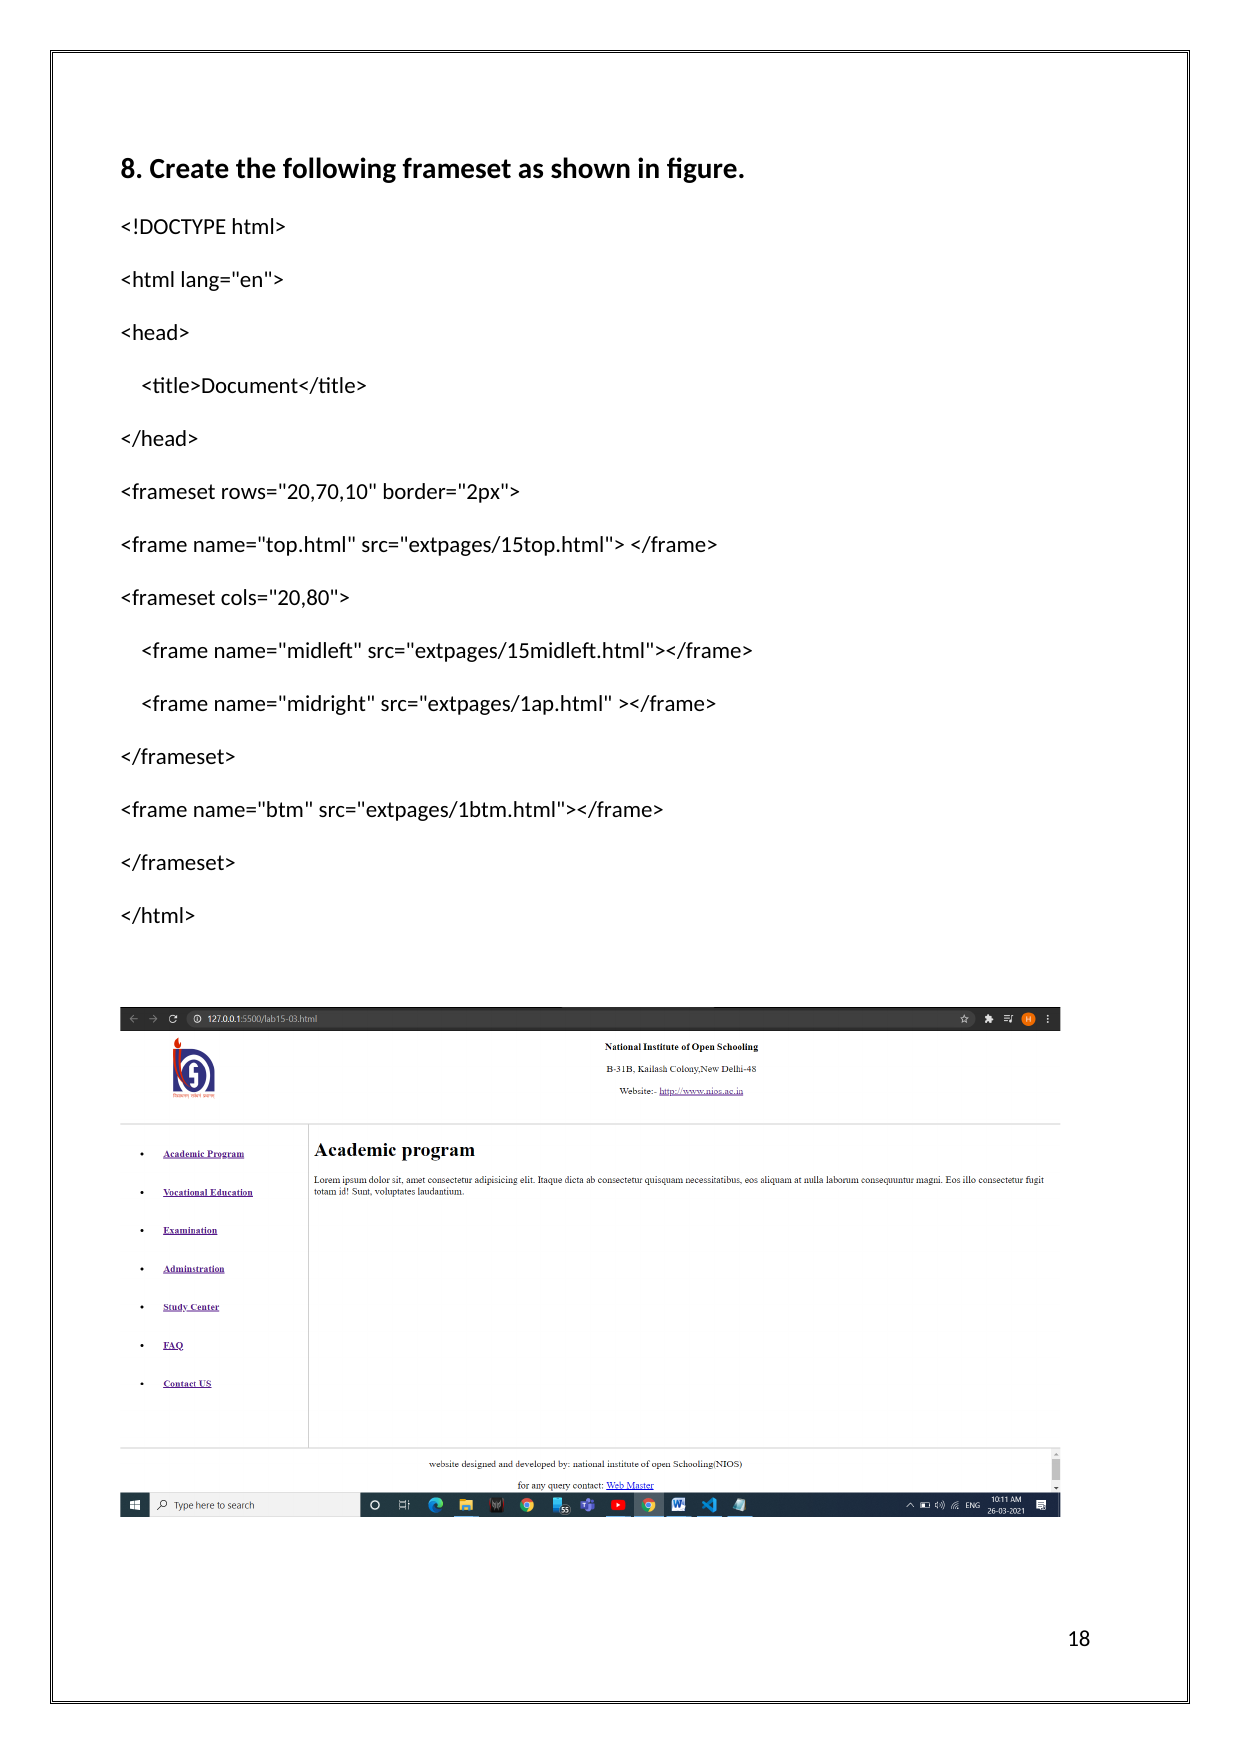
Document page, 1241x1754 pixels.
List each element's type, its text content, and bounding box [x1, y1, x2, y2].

text 8. Create the following frameset as shown in figure. [120, 150, 1090, 186]
text </head> [120, 424, 1090, 452]
text <html lang="en"> [120, 265, 1090, 293]
text <frame name="btm" src="extpages/1btm.html"></frame> [120, 795, 1090, 823]
text </frameset> [120, 848, 1090, 876]
text </frameset> [120, 742, 1090, 770]
text <frame name="top.html" src="extpages/15top.html"> </frame> [120, 530, 1090, 558]
text <title>Document</title> [120, 371, 1090, 399]
text <head> [120, 318, 1090, 346]
text <frameset cols="20,80"> [120, 583, 1090, 611]
picture [120, 1007, 1061, 1517]
text <frame name="midleft" src="extpages/15midleft.html"></frame> [120, 636, 1090, 664]
text <frameset rows="20,70,10" border="2px"> [120, 477, 1090, 505]
text <!DOCTYPE html> [120, 212, 1090, 240]
text <frame name="midright" src="extpages/1ap.html" ></frame> [120, 689, 1090, 717]
text </html> [120, 901, 1090, 929]
